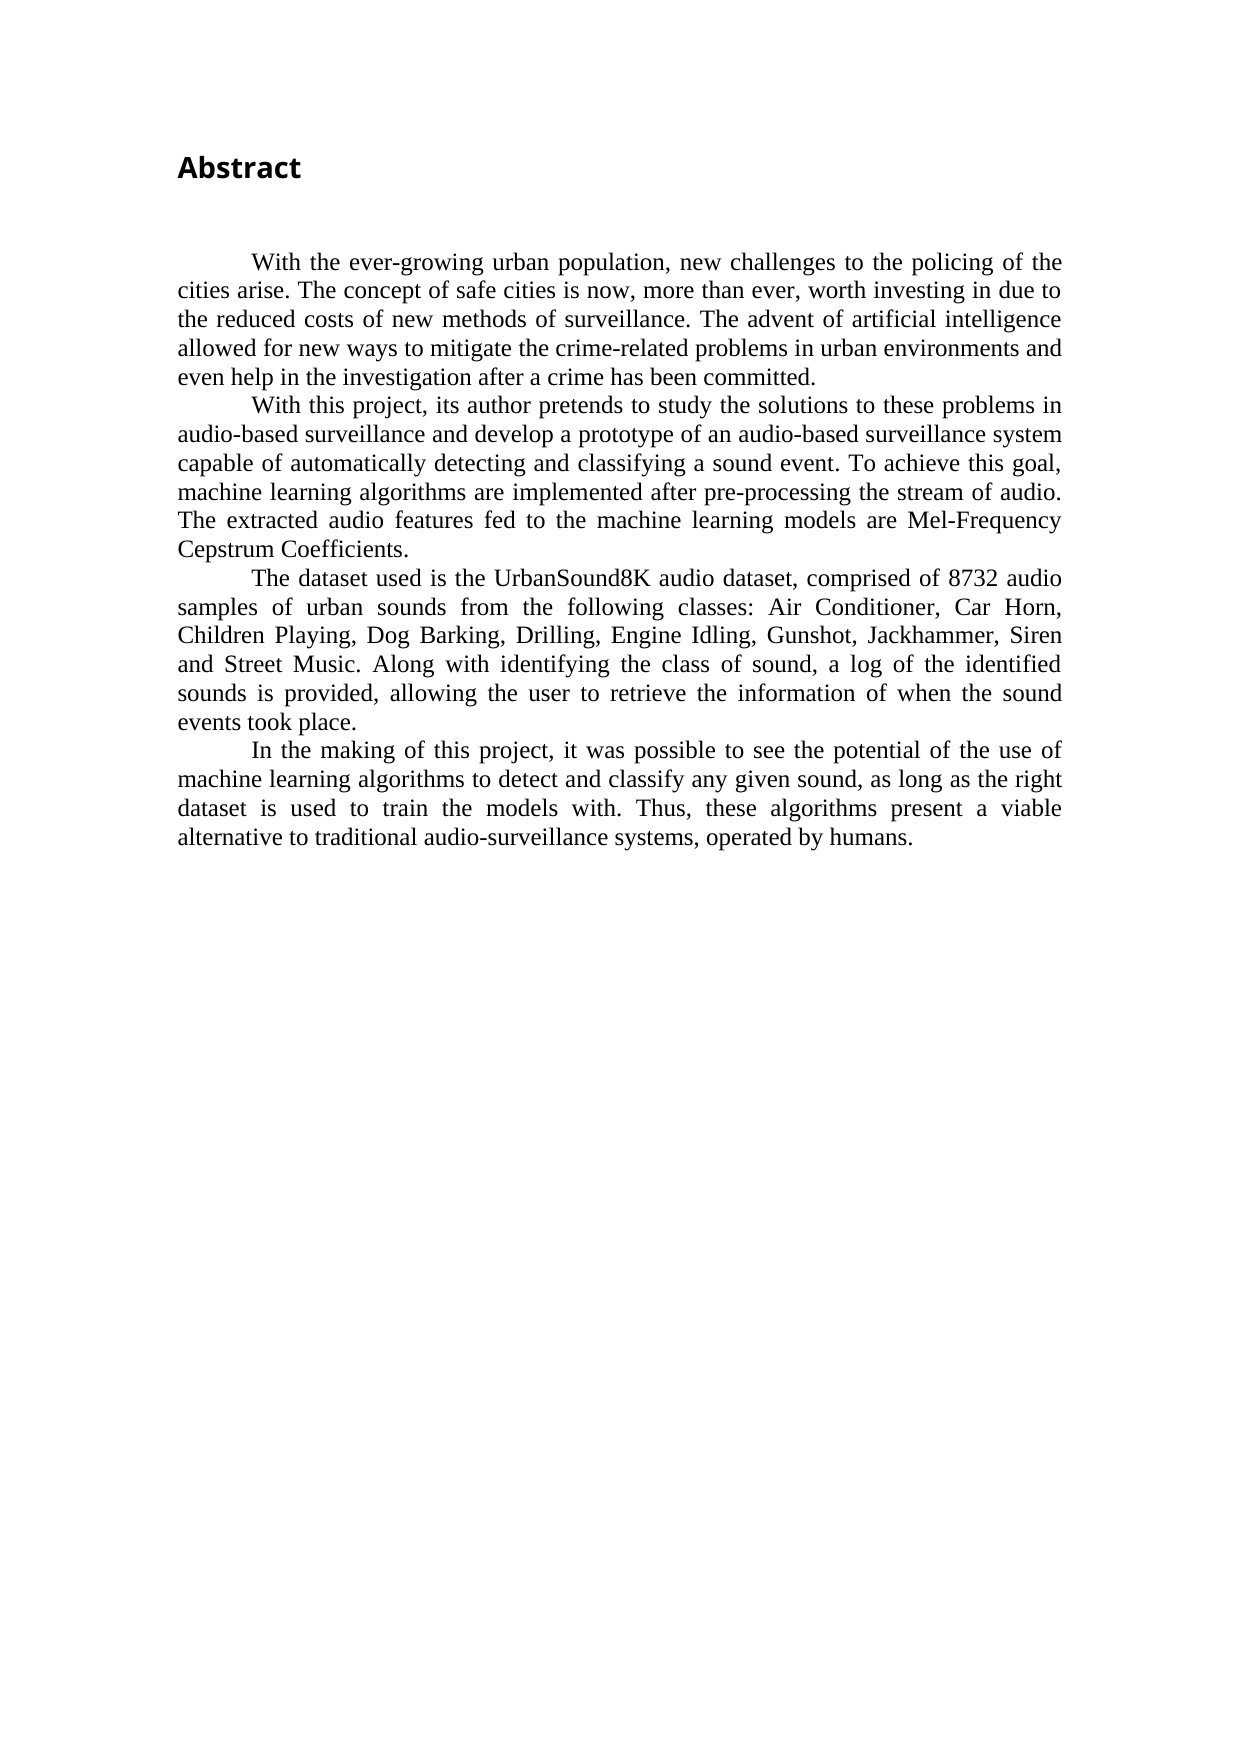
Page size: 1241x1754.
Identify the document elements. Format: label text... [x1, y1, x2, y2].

subtitle Abstract [177, 148, 1063, 187]
text With the ever-growing urban population, new challenges to the policing of the cities arise. The concept of safe cities is now, more than ever, worth investing in due to the reduced costs of new methods of surveillance. The advent of artificial intelligence allowed for new ways to mitigate the crime-related problems in urban environments and even help in the investigation after a crime has been committed. [177, 247, 1063, 391]
text The dataset used is the UrbanSound8K audio dataset, comprised of 8732 audio samples of urban sounds from the following classes: Air Conditioner, Car Horn, Children Playing, Dog Barking, Drilling, Engine Idling, Gunshot, Jackhammer, Siren and Street Music. Along with identifying the class of sound, a log of the identified sounds is provided, allowing the user to retrieve the information of when the sound events took place. [177, 563, 1063, 736]
text In the making of this project, it was possible to see the potential of the use of machine learning algorithms to detect and classify any given sound, as long as the right dataset is used to train the models with. Thus, these algorithms present a viable alternative to traditional audio-surveillance systems, operated by humans. [177, 736, 1063, 851]
text With this project, its author pretends to study the solutions to these problems in audio-based surveillance and develop a prototype of an audio-based surveillance system capable of automatically detecting and classifying a sound event. To achieve this goal, machine learning algorithms are implemented after pre-processing the stream of audio. The extracted audio features fed to the machine learning models are Mel-Frequency Cepstrum Coefficients. [177, 391, 1063, 563]
